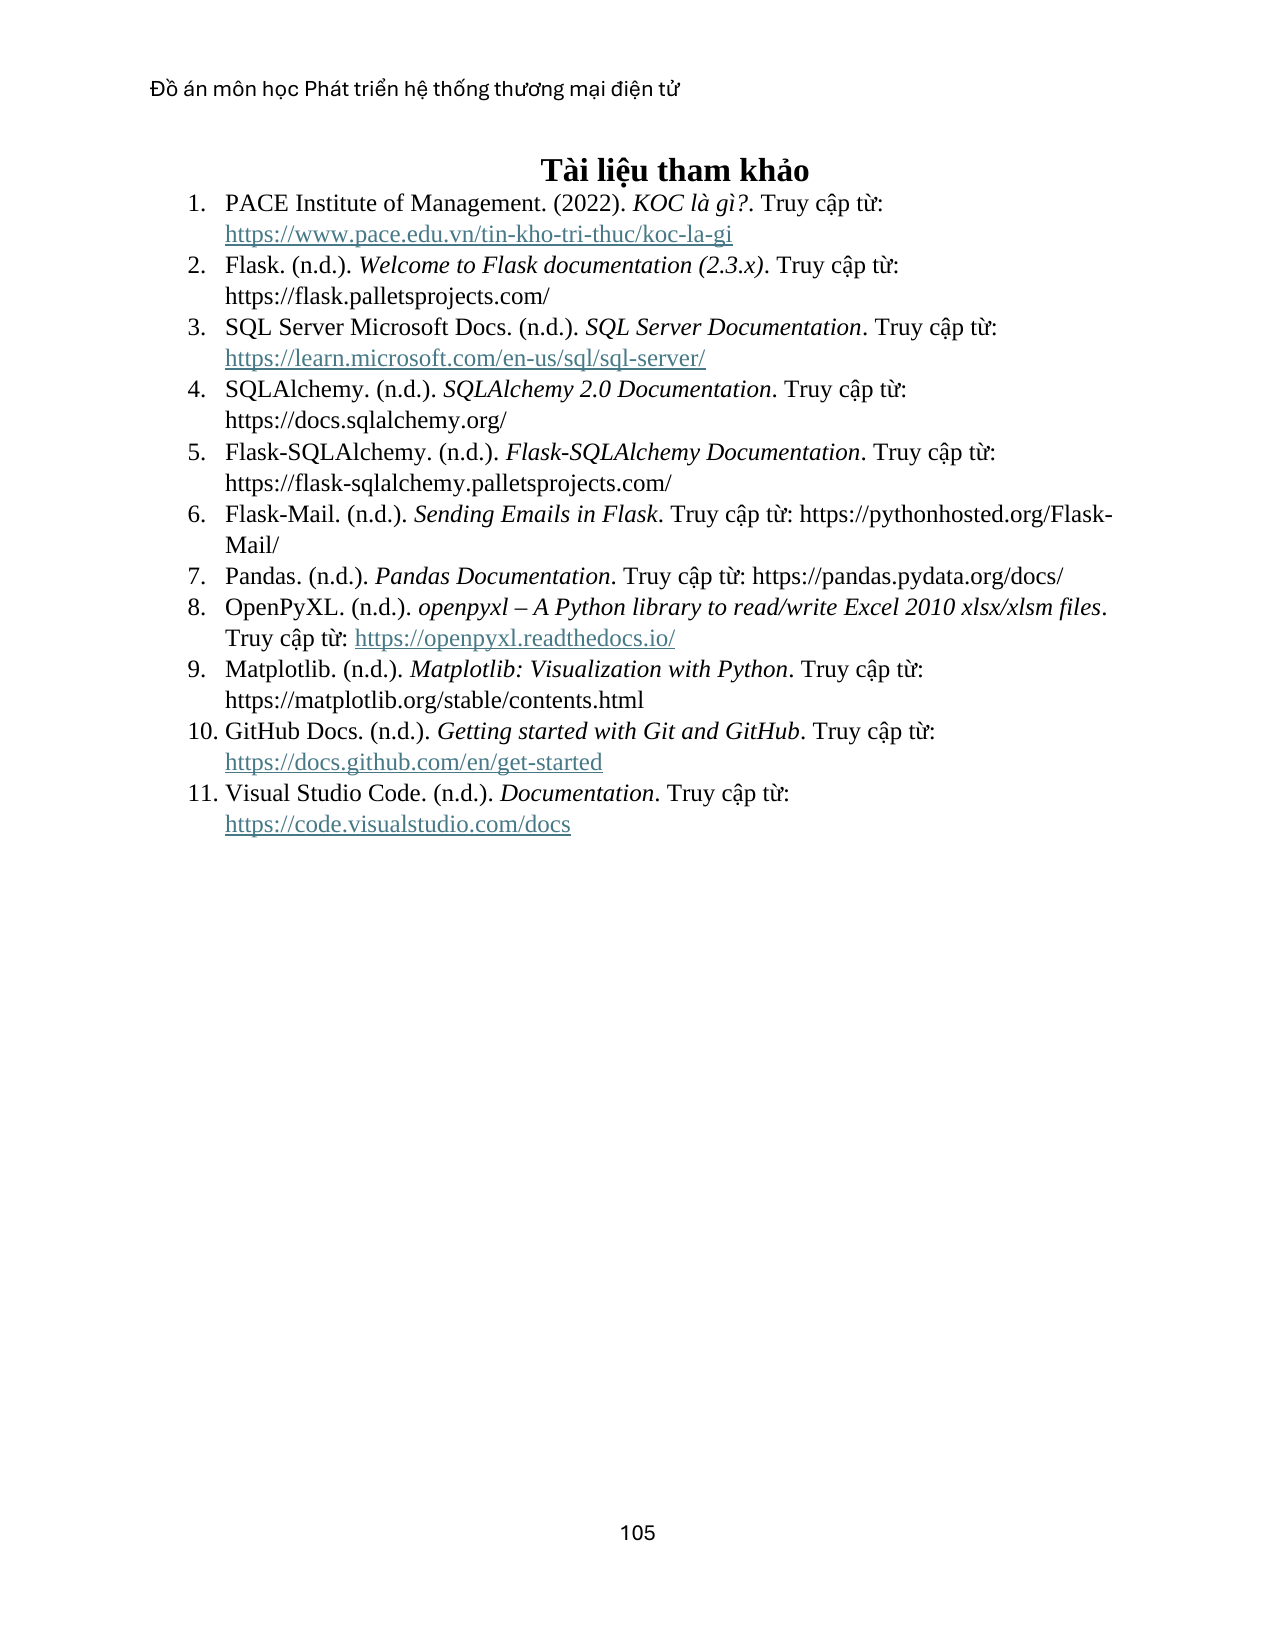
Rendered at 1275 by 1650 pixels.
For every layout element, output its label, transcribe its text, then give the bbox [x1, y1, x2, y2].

list Matplotlib. (n.d.). Matplotlib: Visualization with Python. Truy cập từ: https://matplotlib.org/stable/contents.html [187, 654, 1125, 714]
list Tài liệu tham khảo [225, 150, 1125, 188]
list Flask-SQLAlchemy. (n.d.). Flask-SQLAlchemy Documentation. Truy cập từ: https://flask-sqlalchemy.palletsprojects.com/ [187, 437, 1125, 496]
list SQL Server Microsoft Docs. (n.d.). SQL Server Documentation. Truy cập từ: https://learn.microsoft.com/en-us/sql/sql-server/ [187, 312, 1125, 372]
list Flask-Mail. (n.d.). Sending Emails in Flask. Truy cập từ: https://pythonhosted.org/Flask-Mail/ [187, 499, 1125, 558]
list Pandas. (n.d.). Pandas Documentation. Truy cập từ: https://pandas.pydata.org/docs/ [187, 561, 1125, 589]
list SQLAlchemy. (n.d.). SQLAlchemy 2.0 Documentation. Truy cập từ: https://docs.sqlalchemy.org/ [187, 374, 1125, 434]
list Flask. (n.d.). Welcome to Flask documentation (2.3.x). Truy cập từ: https://flask.palletsprojects.com/ [187, 250, 1125, 310]
list OpenPyXL. (n.d.). openpyxl – A Python library to read/write Excel 2010 xlsx/xlsm files. Truy cập từ: https://openpyxl.readthedocs.io/ [187, 592, 1125, 652]
list GitHub Docs. (n.d.). Getting started with Git and GitHub. Truy cập từ: https://docs.github.com/en/get-started [187, 716, 1125, 776]
list PACE Institute of Management. (2022). KOC là gì?. Truy cập từ: https://www.pace.edu.vn/tin-kho-tri-thuc/koc-la-gi [187, 188, 1125, 248]
list Visual Studio Code. (n.d.). Documentation. Truy cập từ: https://code.visualstudio.com/docs [187, 778, 1125, 838]
